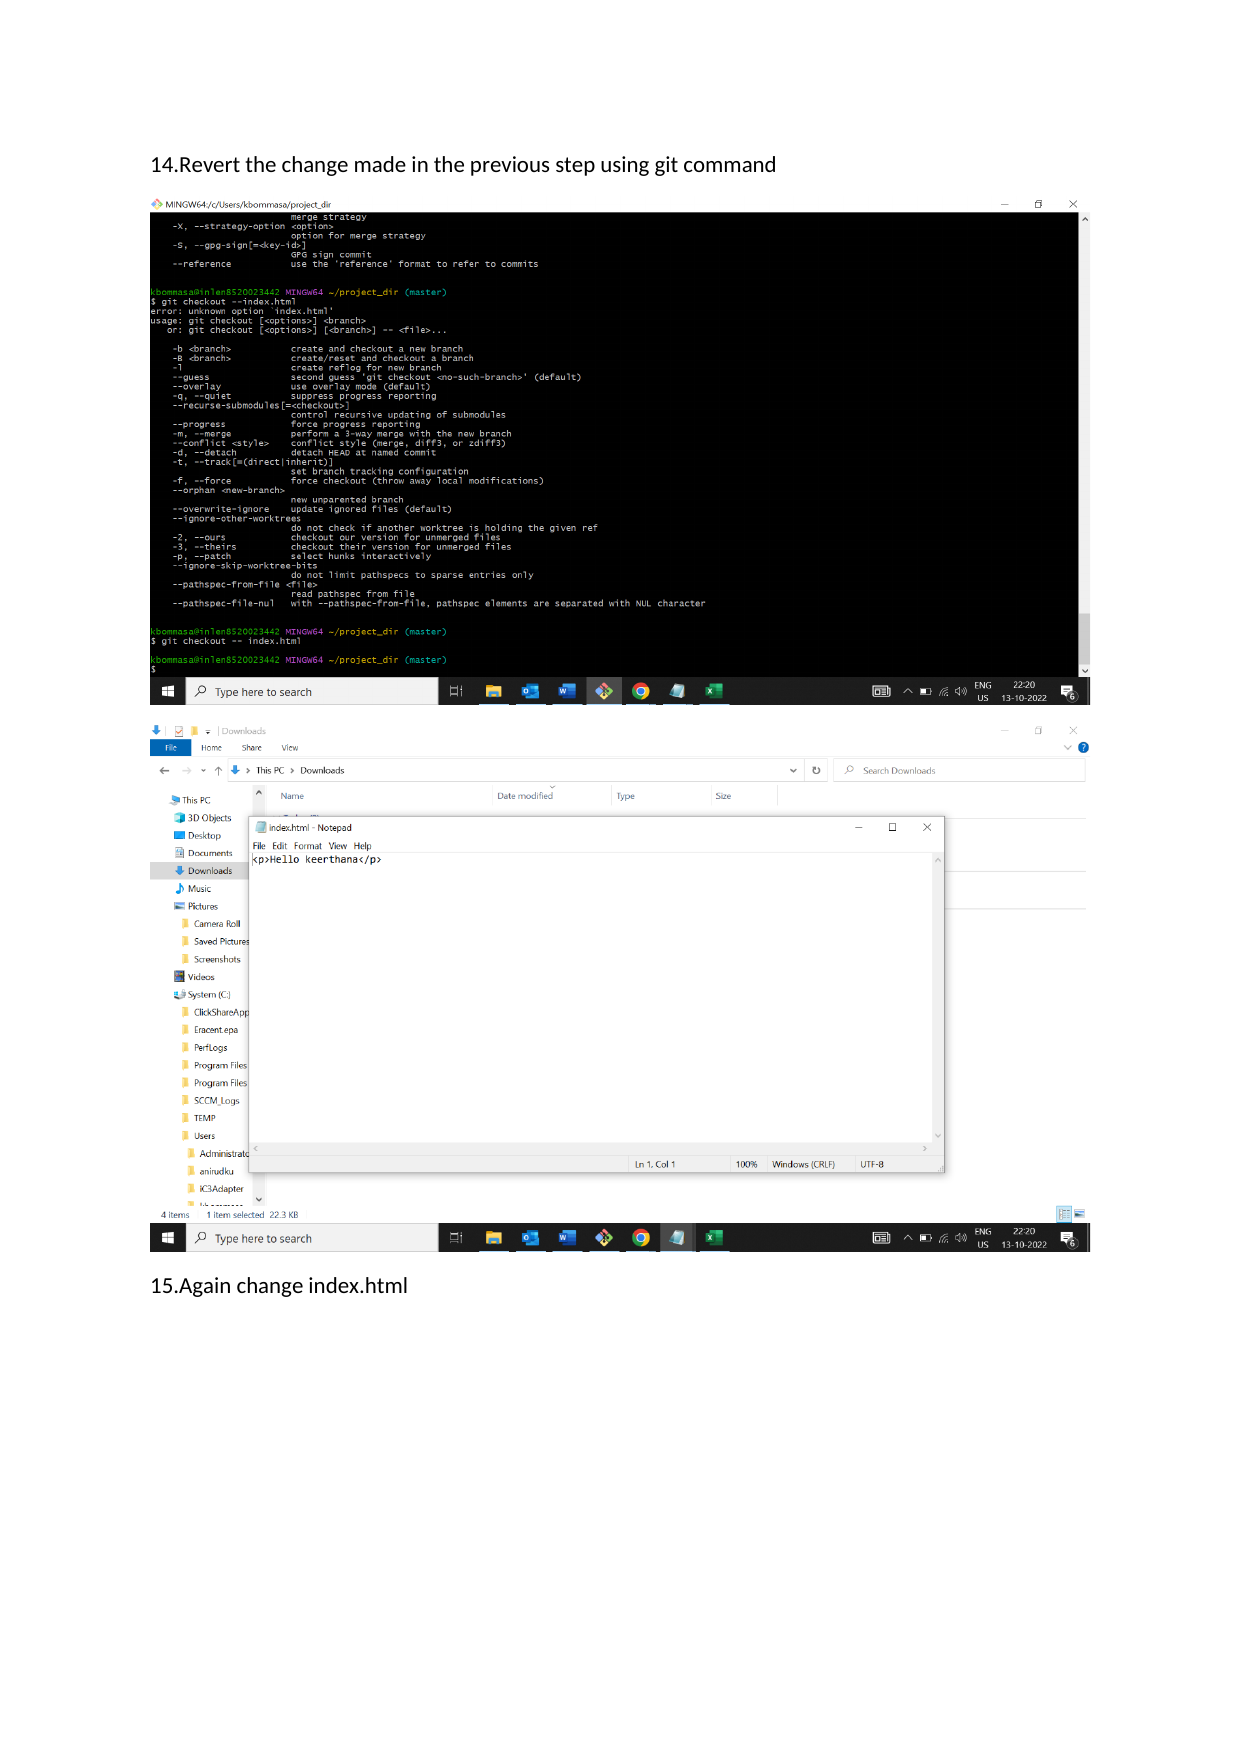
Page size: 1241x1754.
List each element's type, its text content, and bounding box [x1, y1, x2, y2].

picture [150, 196, 1091, 705]
text 14.Revert the change made in the previous step using git command [150, 150, 1090, 178]
text 15.Again change index.html [150, 1271, 1090, 1299]
picture [150, 723, 1091, 1252]
